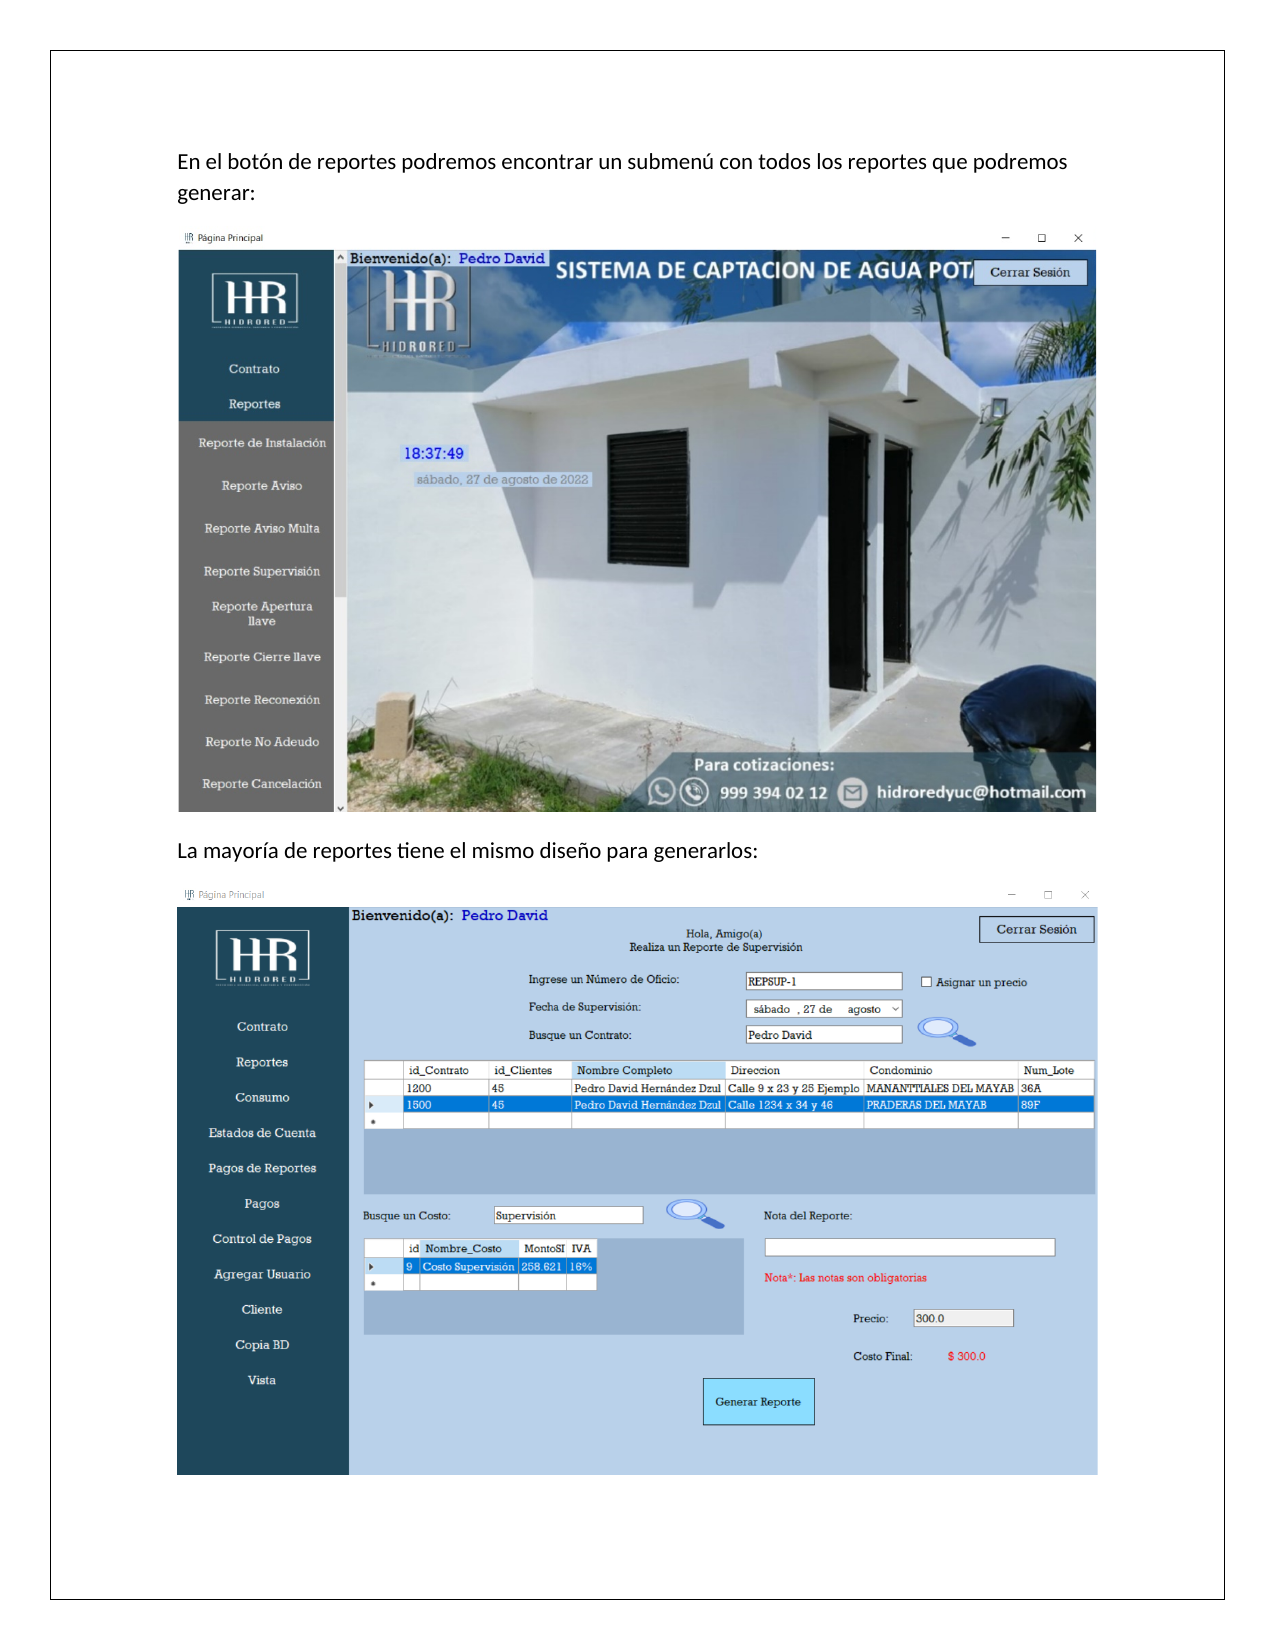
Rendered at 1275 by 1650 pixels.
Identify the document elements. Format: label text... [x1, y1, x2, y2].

text En el botón de reportes podremos encontrar un submenú con todos los reportes que podremos generar: [177, 147, 1098, 206]
picture [177, 883, 1098, 1475]
picture [177, 226, 1095, 811]
